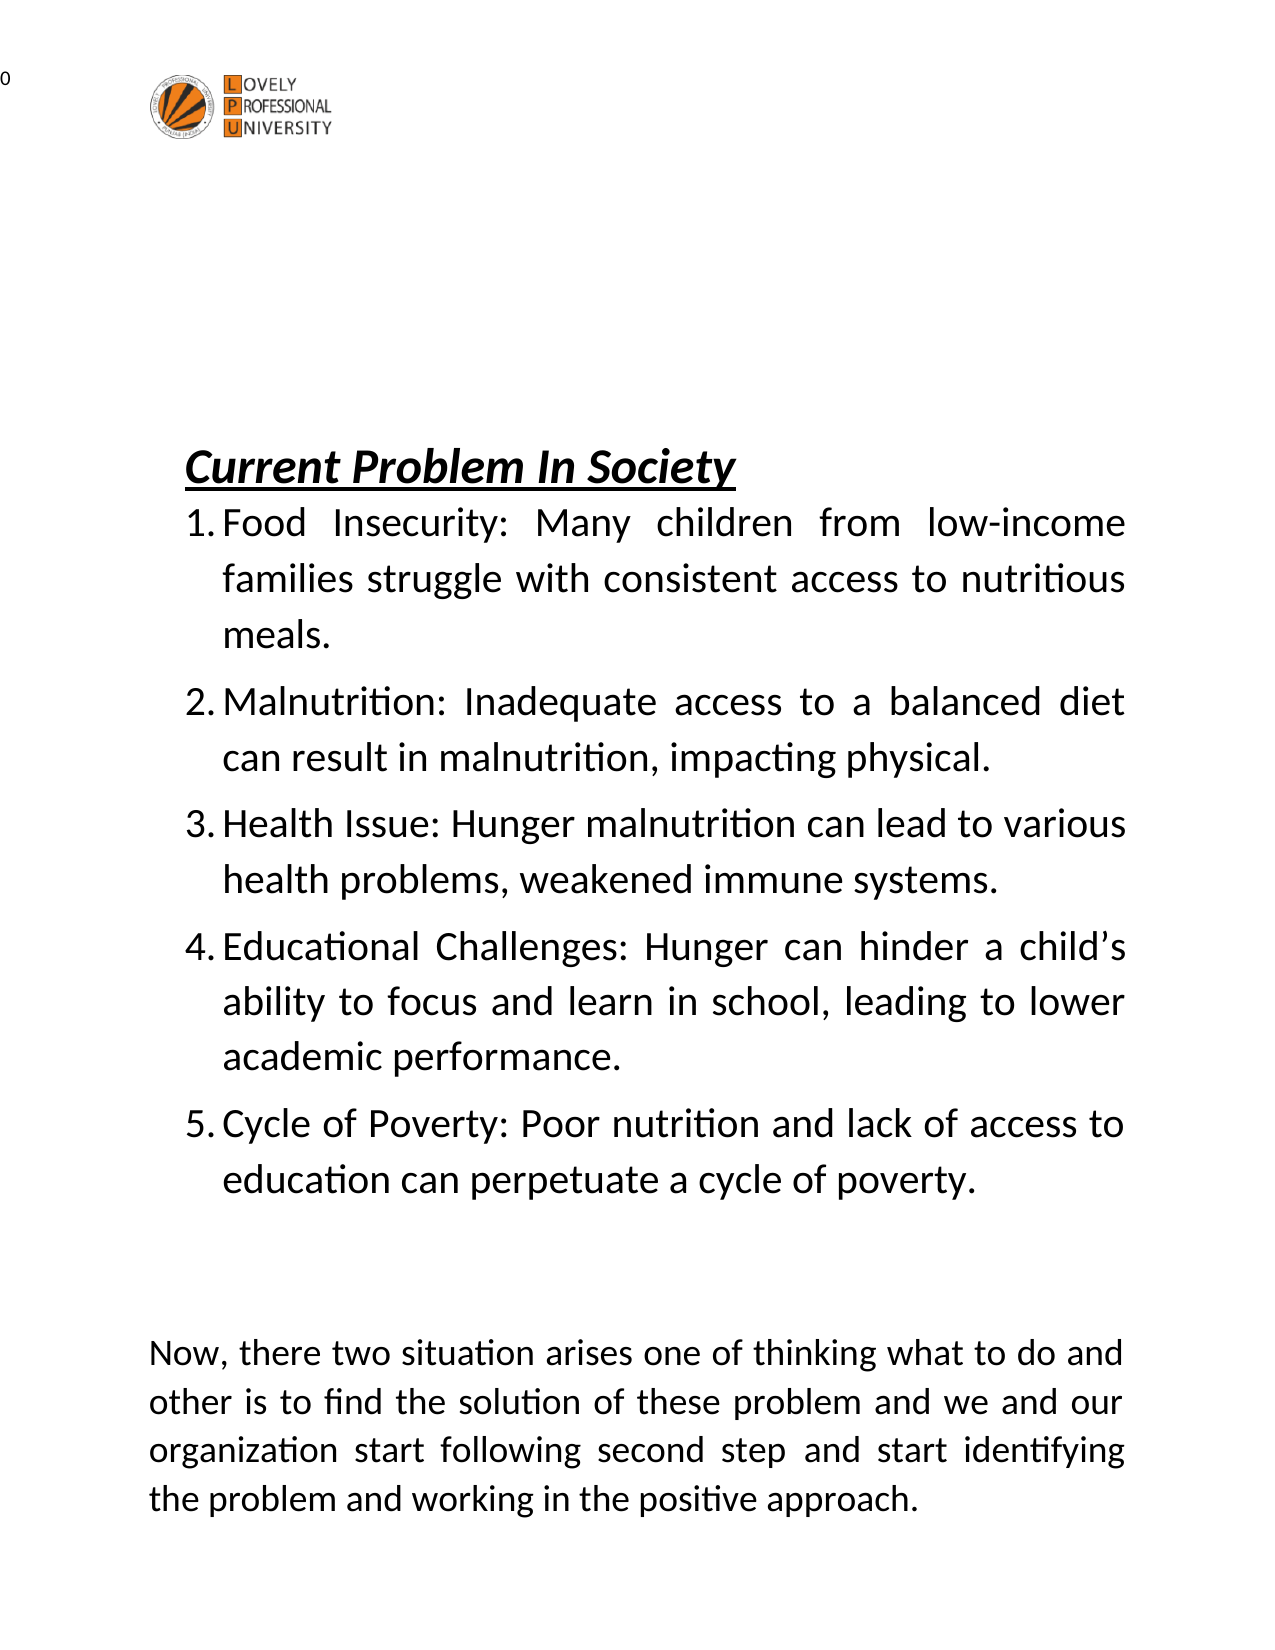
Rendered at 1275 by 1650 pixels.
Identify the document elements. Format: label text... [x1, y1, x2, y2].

picture [150, 75, 332, 139]
list Food Insecurity: Many children from low-income families struggle with consistent access to nutritious meals. [184, 496, 1127, 659]
list Educational Challenges: Hunger can hinder a child’s ability to focus and learn in school, leading to lower academic performance. [184, 920, 1127, 1081]
list Malnutrition: Inadequate access to a balanced diet can result in malnutrition, impacting physical. [184, 675, 1127, 781]
text Now, there two situation arises one of thinking what to do and other is to find the solution of these problem and we and our organization start following second step and start identifying the problem and working in the positive approach. [148, 1329, 1125, 1521]
text Current Problem In Society [109, 435, 1275, 496]
list Health Issue: Hunger malnutrition can lead to various health problems, weakened immune systems. [184, 797, 1126, 904]
list Cycle of Poverty: Poor nutrition and lack of access to education can perpetuate a cycle of poverty. [184, 1097, 1126, 1203]
